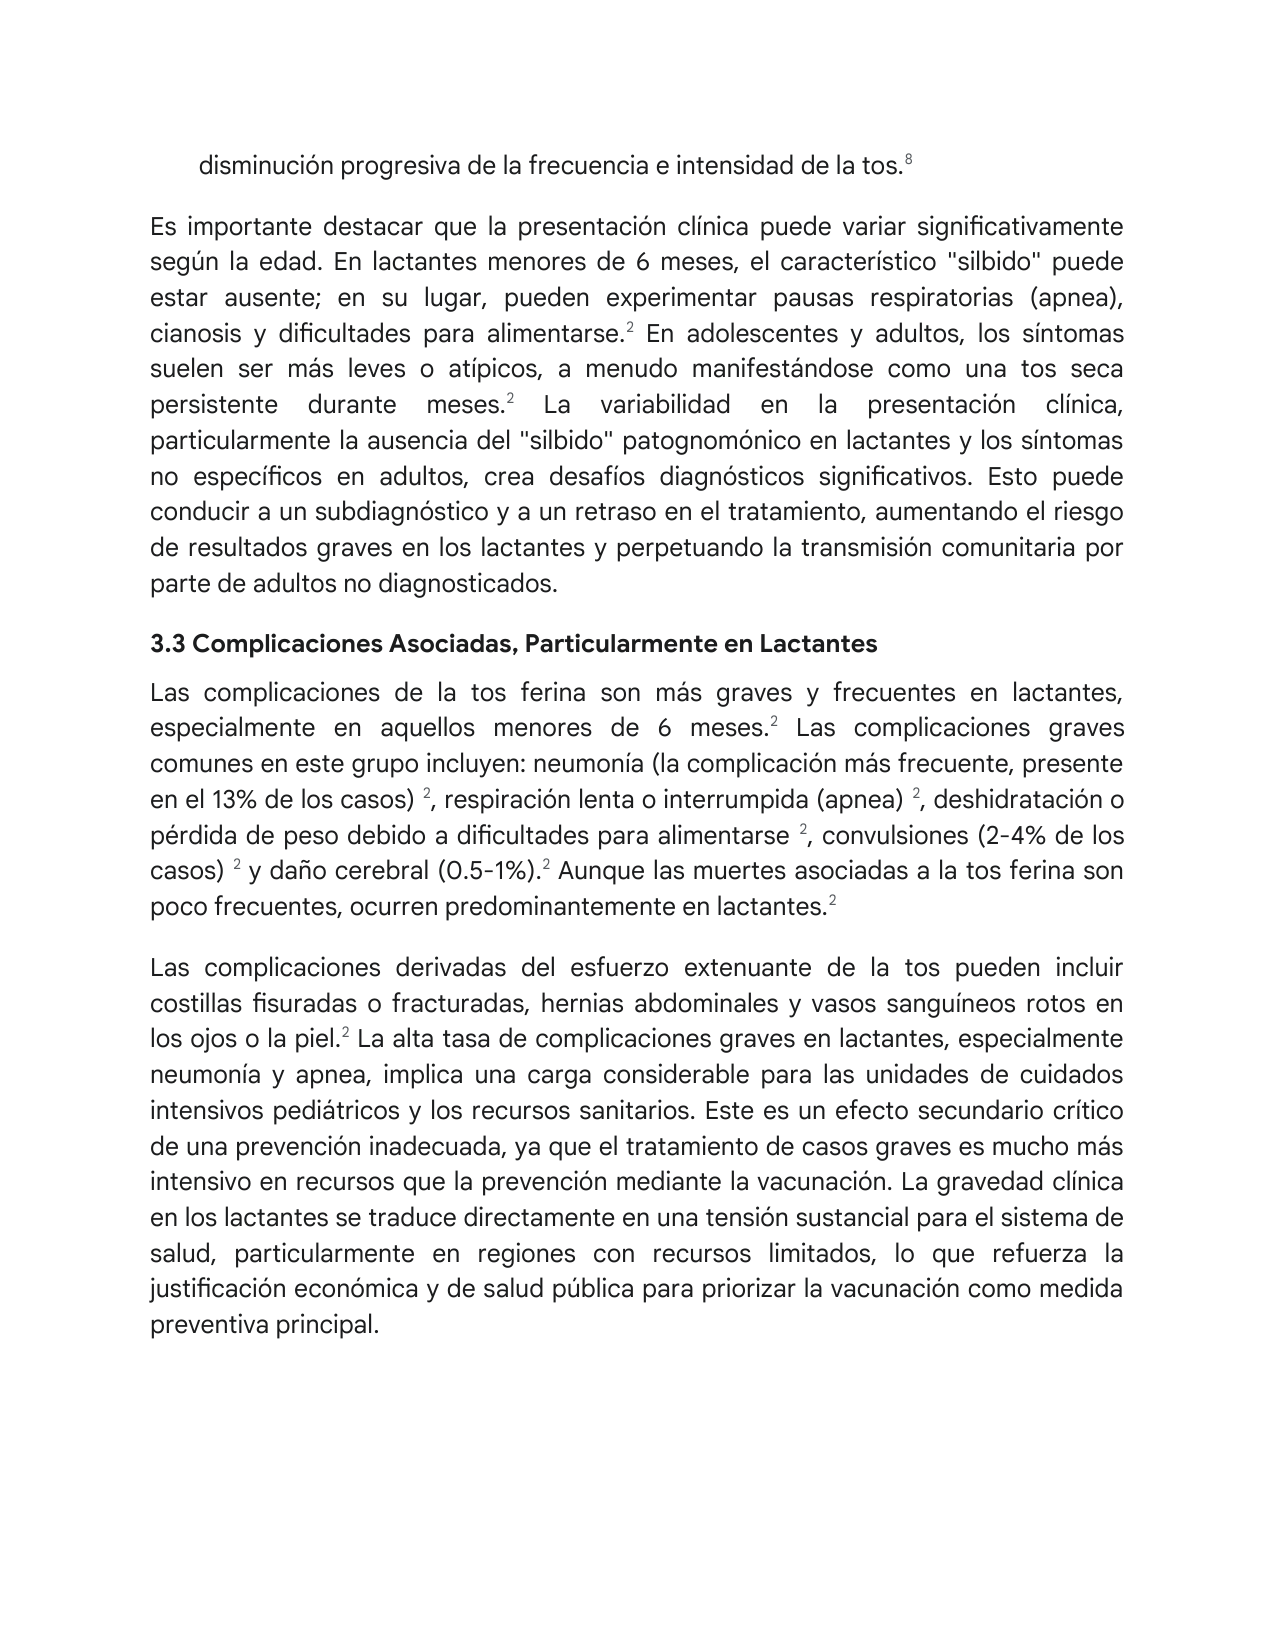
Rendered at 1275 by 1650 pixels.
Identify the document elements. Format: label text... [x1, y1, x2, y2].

text Las complicaciones de la tos ferina son más graves y frecuentes en lactantes, especialmente en aquellos menores de 6 meses.2 Las complicaciones graves comunes en este grupo incluyen: neumonía (la complicación más frecuente, presente en el 13% de los casos) 2, respiración lenta o interrumpida (apnea) 2, deshidratación o pérdida de peso debido a dificultades para alimentarse 2, convulsiones (2-4% de los casos) 2 y daño cerebral (0.5-1%).2 Aunque las muertes asociadas a la tos ferina son poco frecuentes, ocurren predominantemente en lactantes.2 [150, 677, 1125, 923]
text Es importante destacar que la presentación clínica puede variar significativamente según la edad. En lactantes menores de 6 meses, el característico "silbido" puede estar ausente; en su lugar, pueden experimentar pausas respiratorias (apnea), cianosis y dificultades para alimentarse.2 En adolescentes y adultos, los síntomas suelen ser más leves o atípicos, a menudo manifestándose como una tos seca persistente durante meses.2 La variabilidad en la presentación clínica, particularmente la ausencia del "silbido" patognomónico en lactantes y los síntomas no específicos en adultos, crea desafíos diagnósticos significativos. Esto puede conducir a un subdiagnóstico y a un retraso en el tratamiento, aumentando el riesgo de resultados graves en los lactantes y perpetuando la transmisión comunitaria por parte de adultos no diagnosticados. [150, 211, 1125, 599]
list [161, 150, 1125, 181]
subtitle 3.3 Complicaciones Asociadas, Particularmente en Lactantes [150, 629, 1125, 660]
text Las complicaciones derivadas del esfuerzo extenuante de la tos pueden incluir costillas fisuradas o fracturadas, hernias abdominales y vasos sanguíneos rotos en los ojos o la piel.2 La alta tasa de complicaciones graves en lactantes, especialmente neumonía y apnea, implica una carga considerable para las unidades de cuidados intensivos pediátricos y los recursos sanitarios. Este es un efecto secundario crítico de una prevención inadecuada, ya que el tratamiento de casos graves es mucho más intensivo en recursos que la prevención mediante la vacunación. La gravedad clínica en los lactantes se traduce directamente en una tensión sustancial para el sistema de salud, particularmente en regiones con recursos limitados, lo que refuerza la justificación económica y de salud pública para priorizar la vacunación como medida preventiva principal. [150, 952, 1125, 1341]
